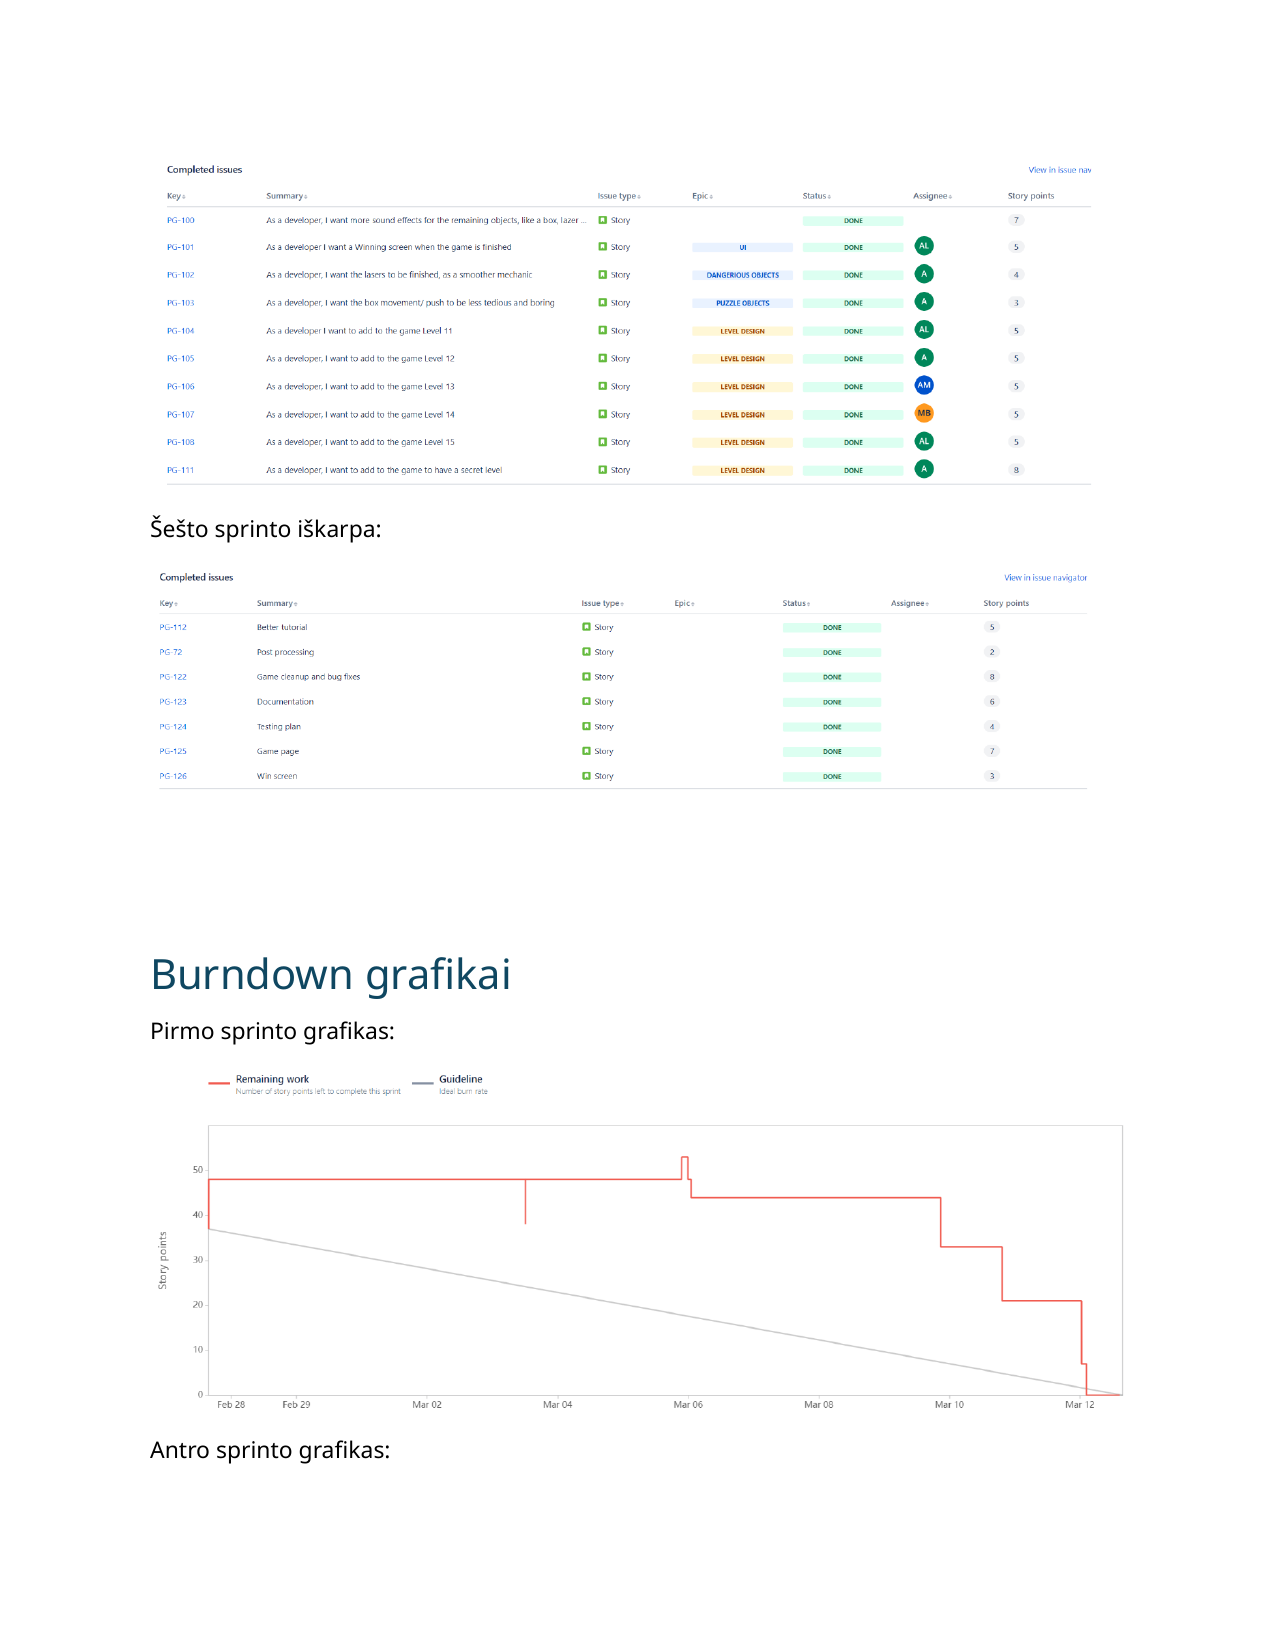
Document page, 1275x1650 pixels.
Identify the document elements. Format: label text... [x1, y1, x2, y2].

text Šešto sprinto iškarpa: [150, 513, 1125, 544]
subtitle Burndown grafikai [150, 945, 1125, 1002]
picture [150, 150, 1092, 494]
picture [150, 563, 1091, 805]
text Pirmo sprinto grafikas: [150, 1015, 1125, 1046]
text Antro sprinto grafikas: [150, 1434, 1125, 1465]
picture [150, 1065, 1125, 1415]
